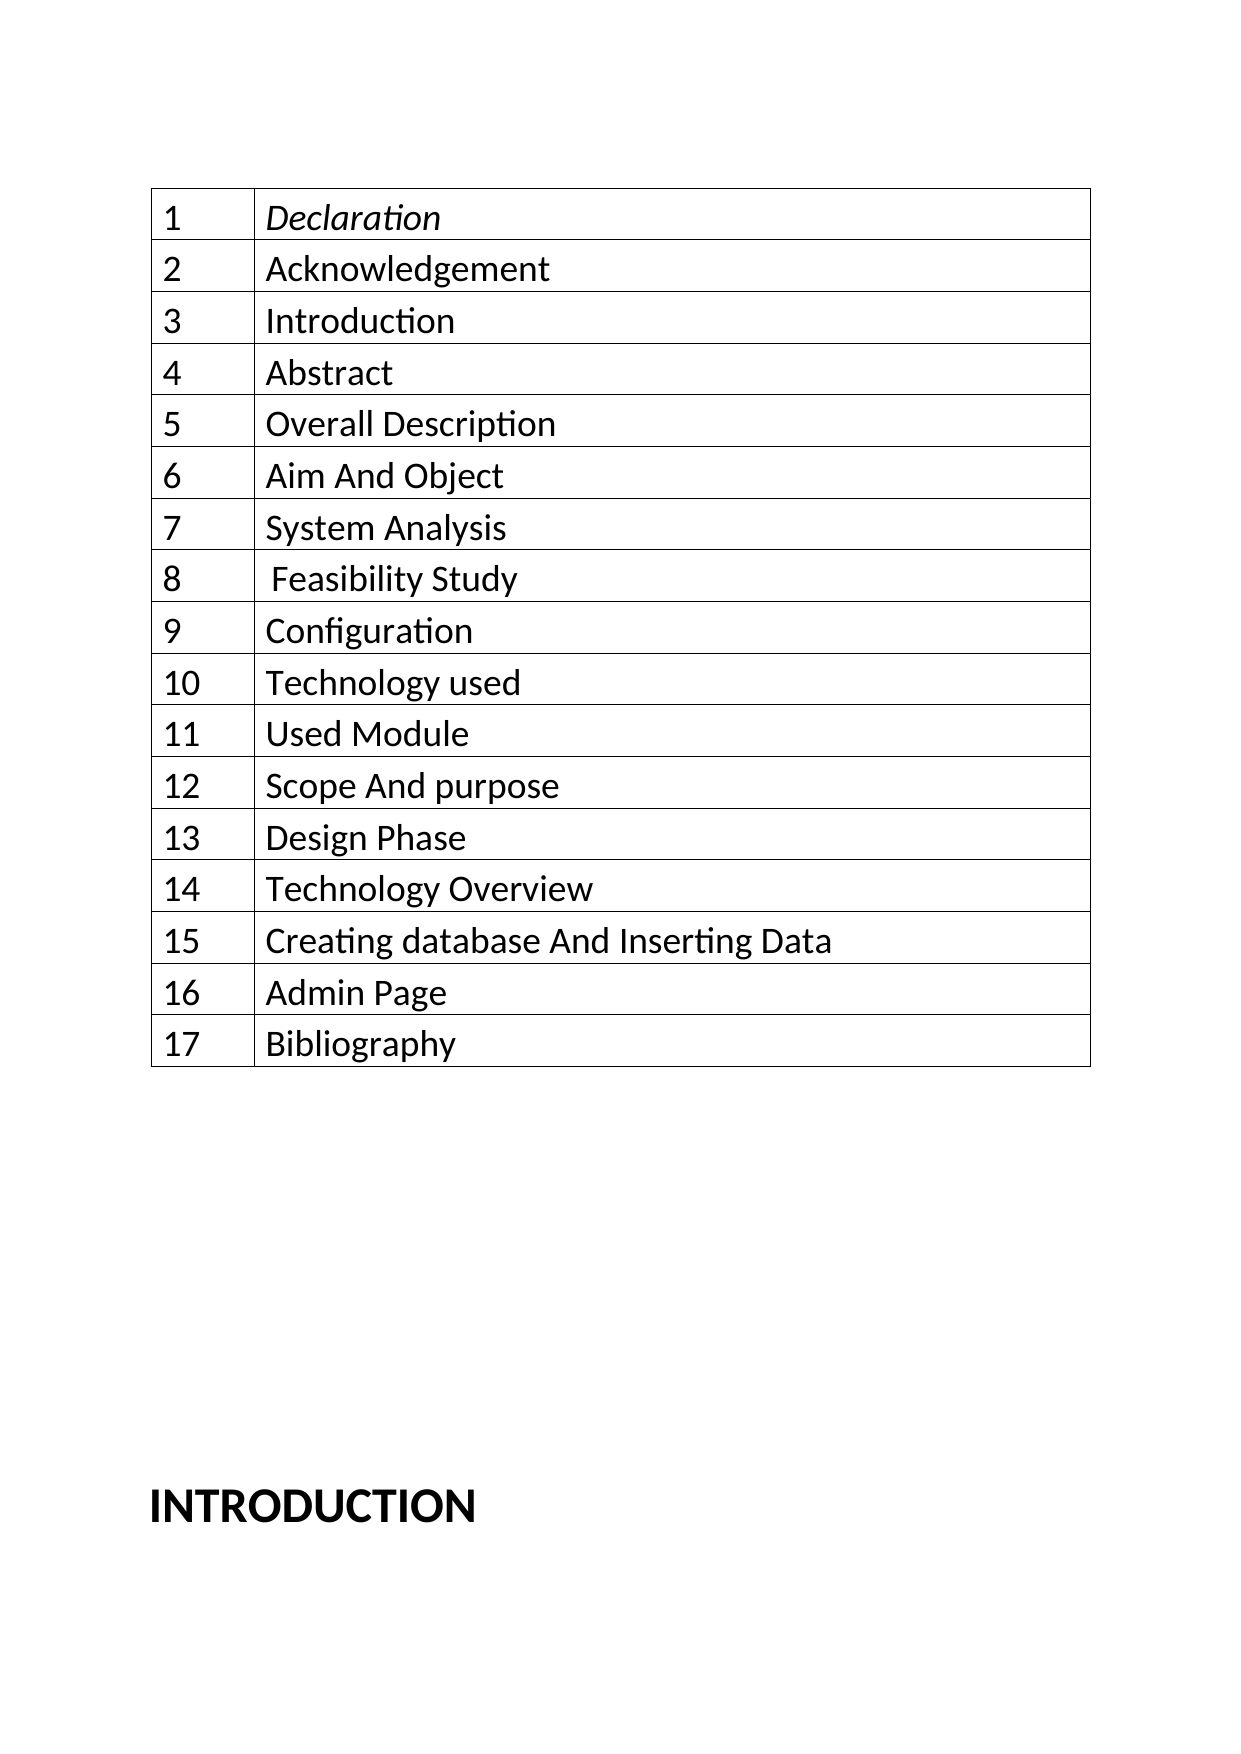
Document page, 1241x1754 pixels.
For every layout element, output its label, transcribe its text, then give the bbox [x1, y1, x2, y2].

table_cell Overall Description [255, 395, 1090, 446]
table_cell Technology Overview [255, 860, 1090, 911]
table_cell Design Phase [255, 809, 1090, 859]
table_cell Scope And purpose [255, 757, 1090, 808]
table_cell System Analysis [255, 499, 1090, 549]
table_cell 13 [152, 809, 254, 859]
table_cell 3 [152, 292, 254, 343]
table_cell 4 [152, 344, 254, 394]
table_cell 9 [152, 602, 254, 653]
table_cell 11 [152, 705, 254, 756]
table_cell 10 [152, 654, 254, 704]
table_cell 15 [152, 912, 254, 963]
table_cell 16 [152, 964, 254, 1014]
table_cell Technology used [255, 654, 1090, 704]
table_cell Configuration [255, 602, 1090, 653]
table_cell 14 [152, 860, 254, 911]
table_header 1 [152, 189, 254, 239]
table_cell Feasibility Study [255, 550, 1090, 601]
table_cell 2 [152, 240, 254, 291]
table_cell 17 [152, 1015, 254, 1066]
table_cell Introduction [255, 292, 1090, 343]
table_cell 8 [152, 550, 254, 601]
table_cell Used Module [255, 705, 1090, 756]
table_cell Abstract [255, 344, 1090, 394]
table_cell Bibliography [255, 1015, 1090, 1066]
table_cell 7 [152, 499, 254, 549]
table_cell Creating database And Inserting Data [255, 912, 1090, 963]
table_cell 12 [152, 757, 254, 808]
table_header Declaration [255, 189, 1090, 239]
table_cell Acknowledgement [255, 240, 1090, 291]
table_cell 5 [152, 395, 254, 446]
table_cell Admin Page [255, 964, 1090, 1014]
subtitle INTRODUCTION [148, 1473, 1177, 1534]
table_cell 6 [152, 447, 254, 498]
table_cell Aim And Object [255, 447, 1090, 498]
